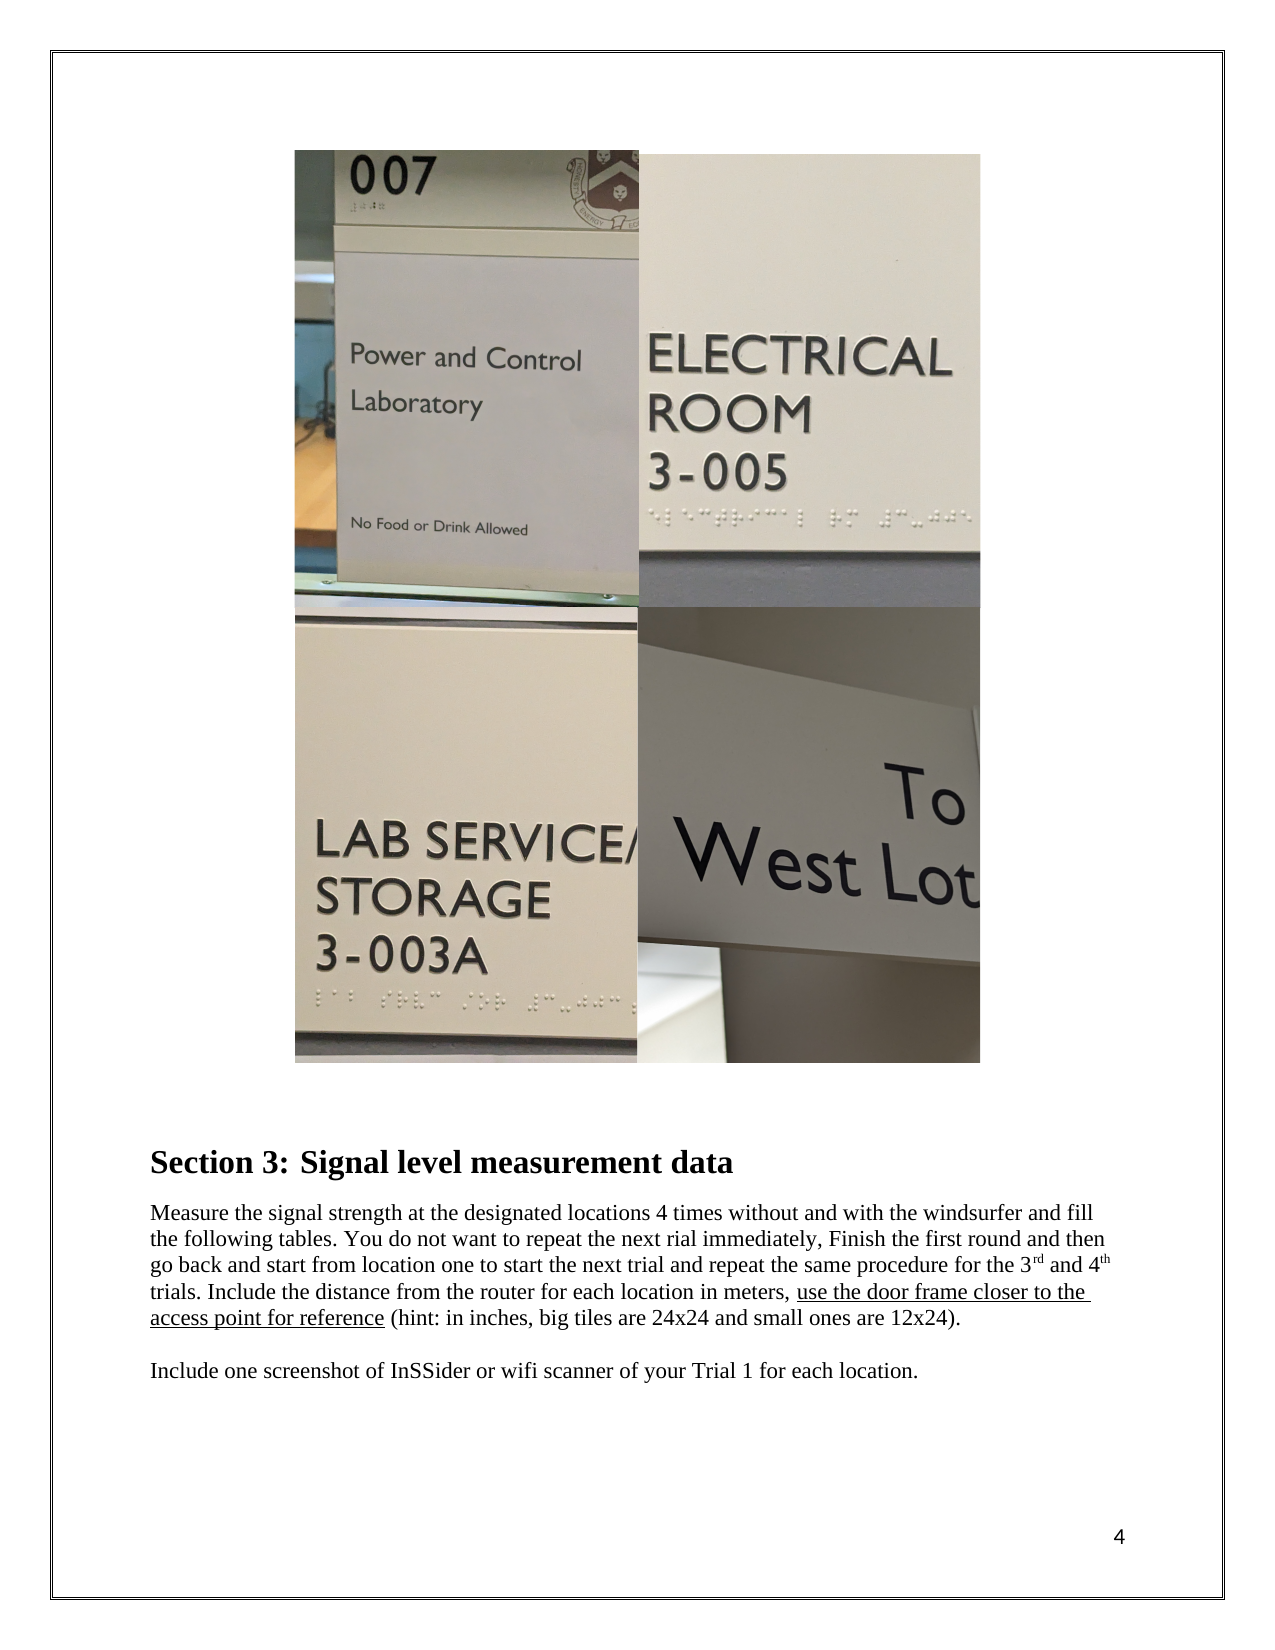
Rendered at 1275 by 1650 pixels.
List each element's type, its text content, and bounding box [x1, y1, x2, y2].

text Measure the signal strength at the designated locations 4 times without and with the windsurfer and fill the following tables. You do not want to repeat the next rial immediately, Finish the first round and then go back and start from location one to start the next trial and repeat the same procedure for the 3rd and 4th trials. Include the distance from the router for each location in meters, use the door frame closer to the access point for reference (hint: in inches, big tiles are 24x24 and small ones are 12x24). [150, 1199, 1125, 1331]
picture [294, 150, 981, 1063]
subtitle Signal level measurement data [150, 1142, 1125, 1181]
text Include one screenshot of InSSider or wifi scanner of your Trial 1 for each location. [150, 1357, 1125, 1383]
